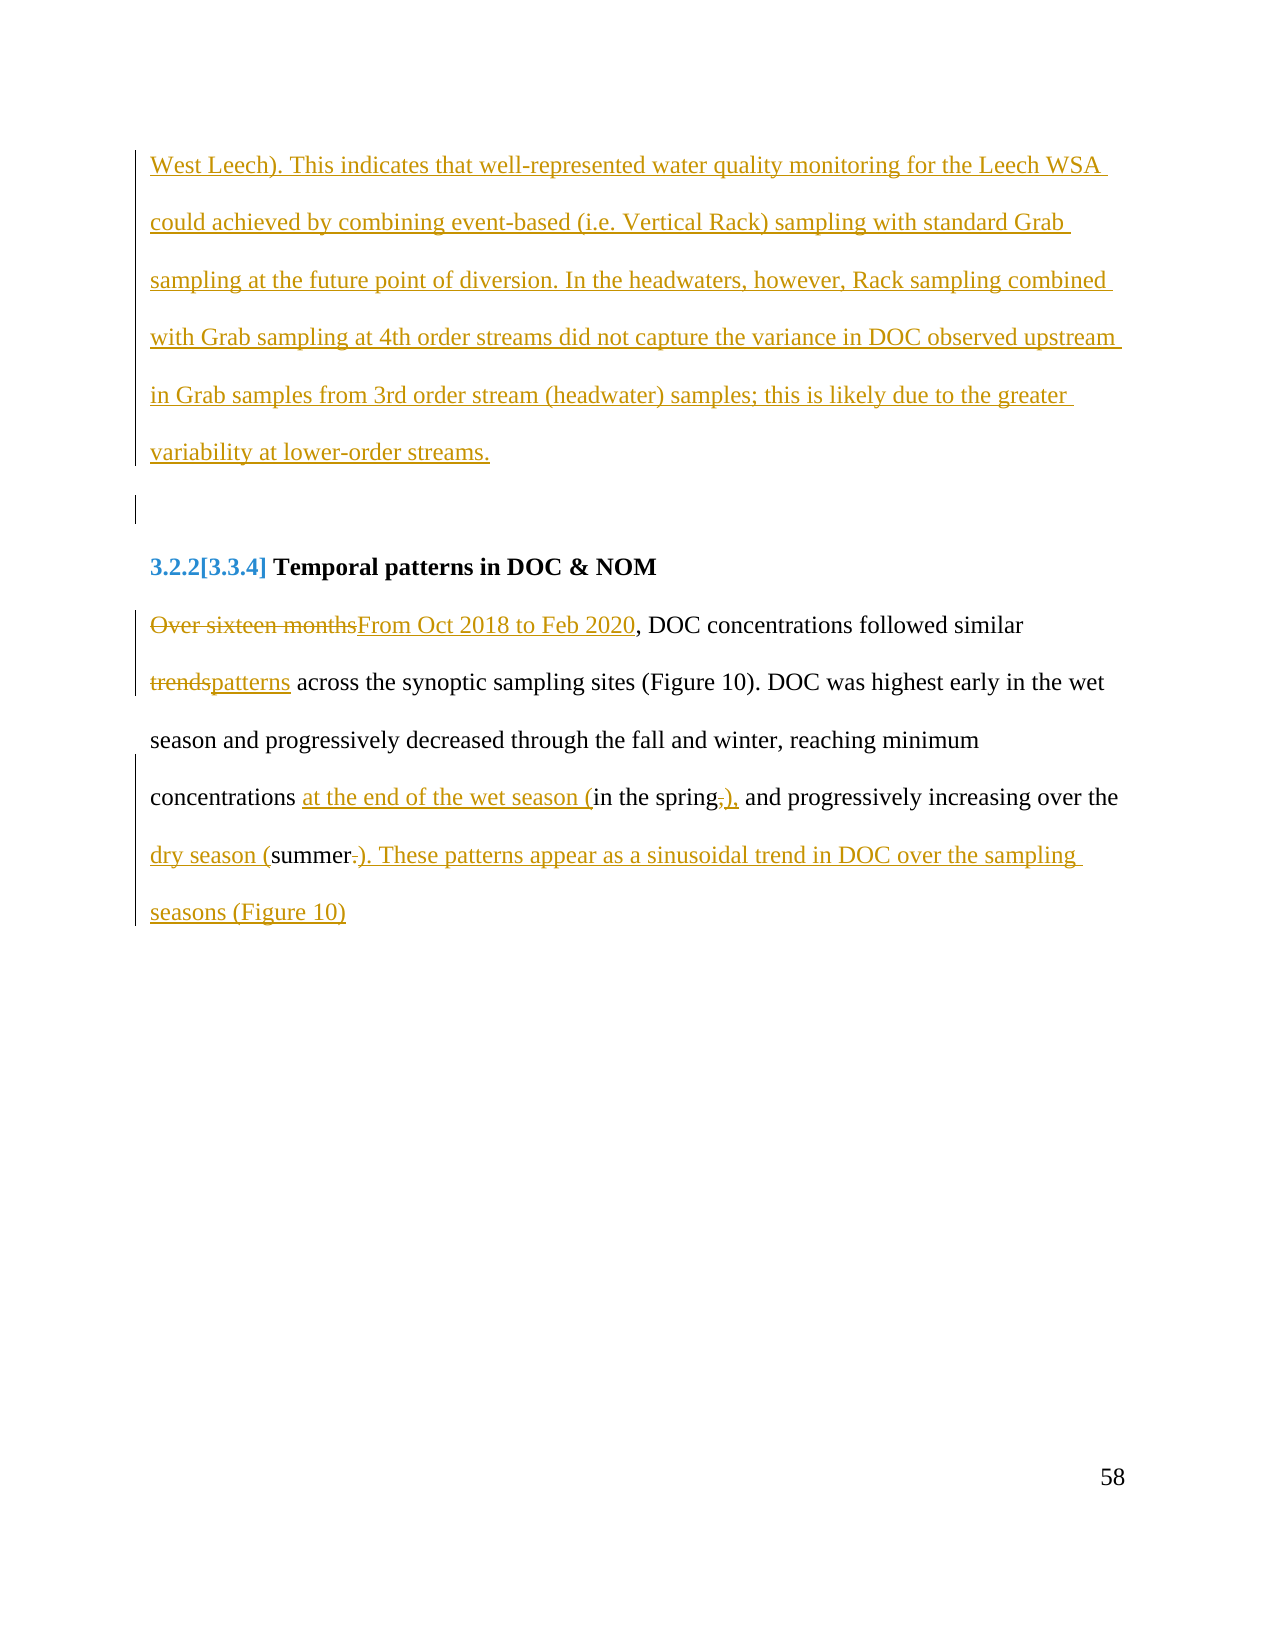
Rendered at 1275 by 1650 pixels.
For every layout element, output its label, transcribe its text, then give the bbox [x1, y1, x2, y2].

text , DOC concentrations followed similar across the synoptic sampling sites (Figure 10). DOC was highest early in the wet season and progressively decreased through the fall and winter, reaching minimum concentrations in the spring and progressively increasing over the summer [150, 610, 1125, 926]
subtitle Temporal patterns in DOC & NOM [150, 552, 1125, 581]
